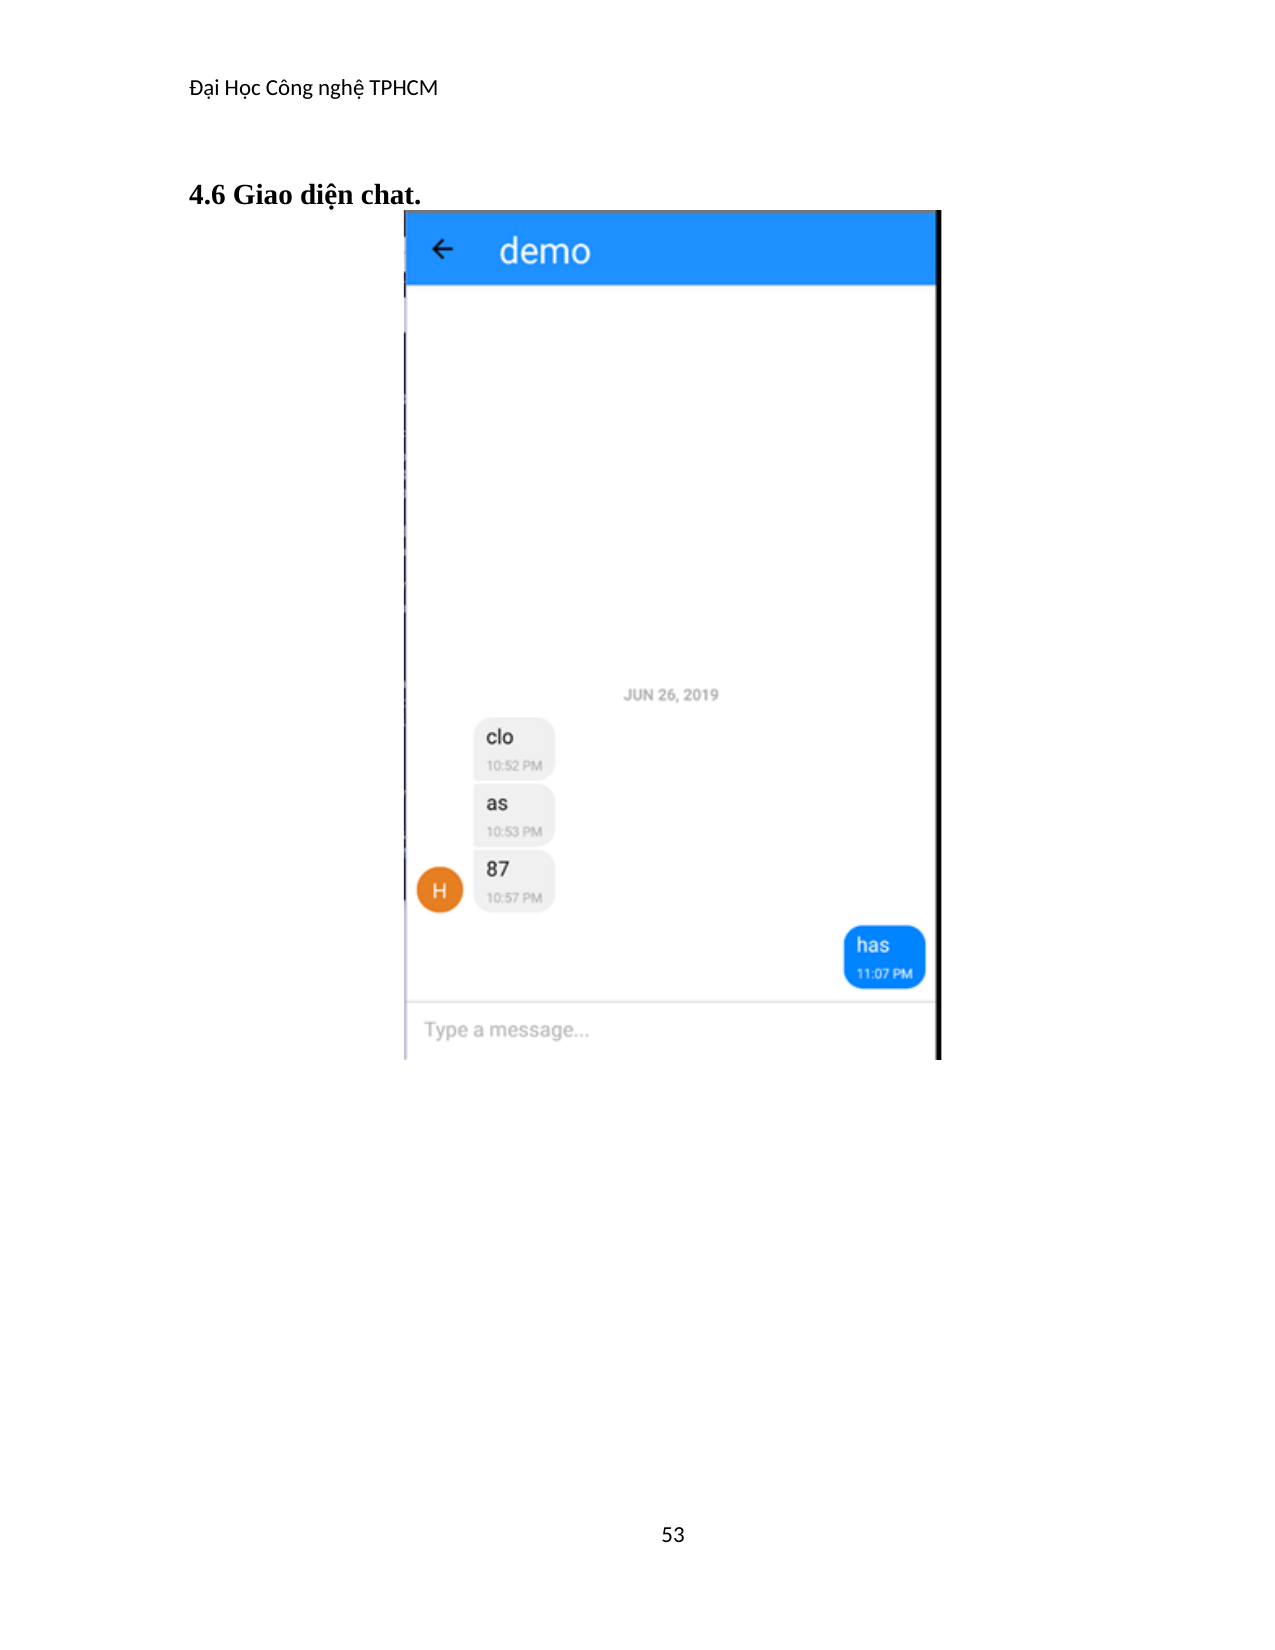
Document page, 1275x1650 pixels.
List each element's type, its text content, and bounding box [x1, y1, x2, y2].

subtitle 4.6 Giao diện chat. [189, 177, 1156, 211]
picture [403, 210, 942, 1060]
